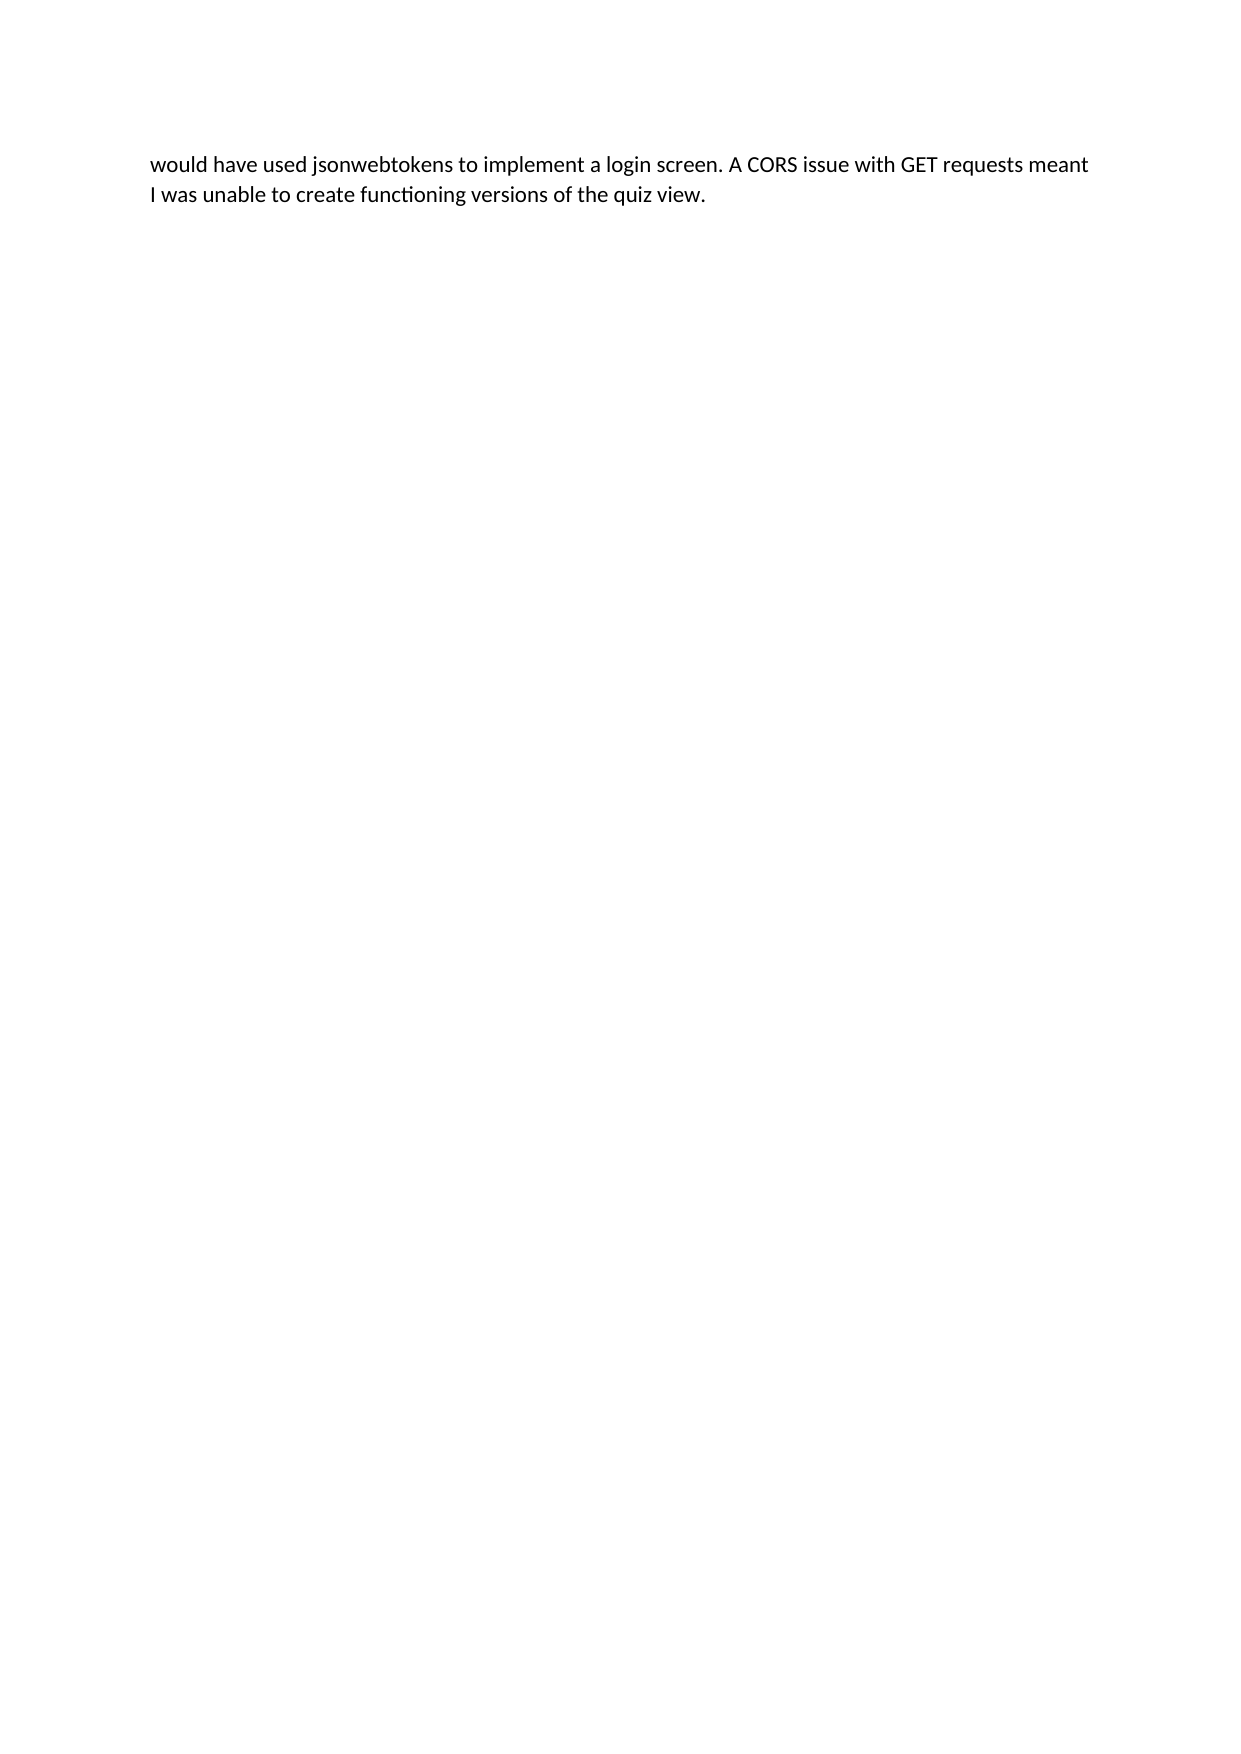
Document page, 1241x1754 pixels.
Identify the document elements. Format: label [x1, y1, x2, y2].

text [150, 150, 1090, 208]
